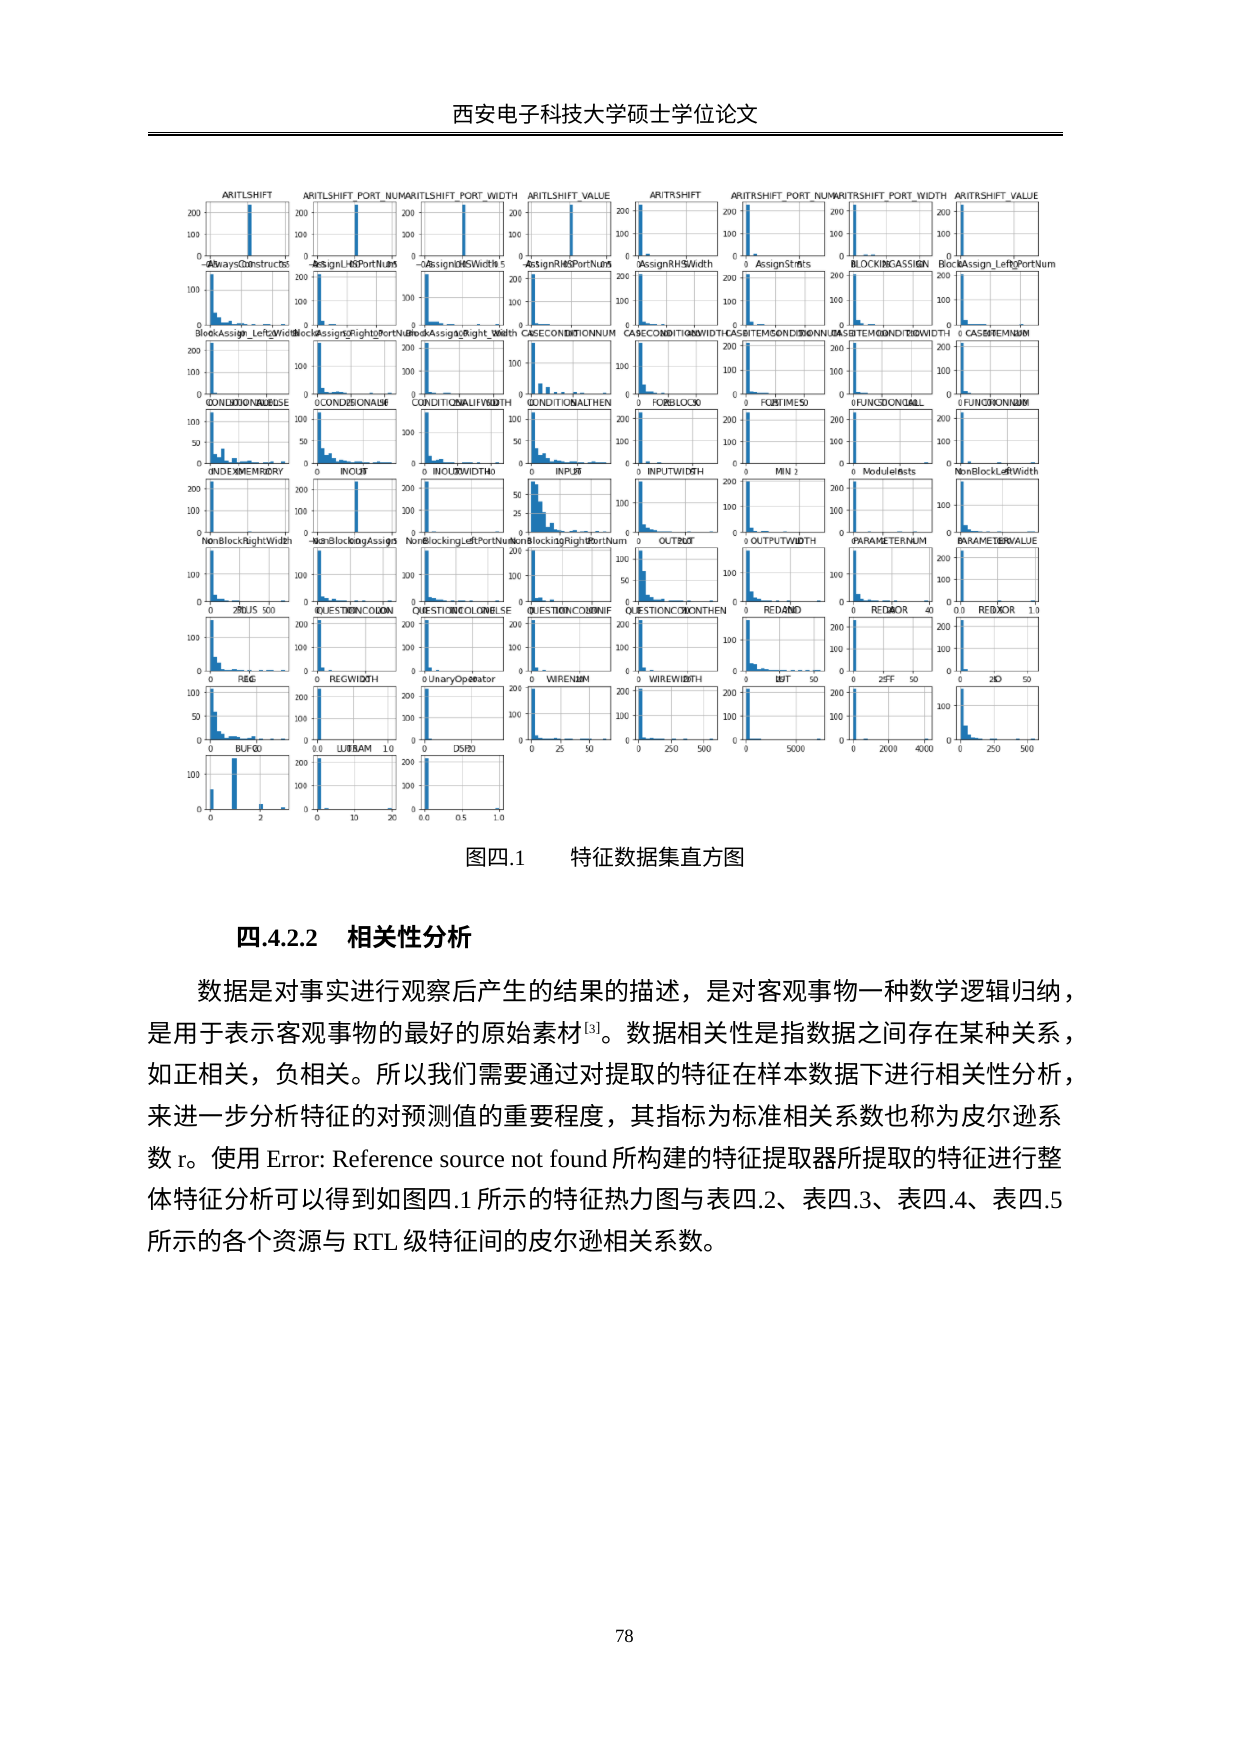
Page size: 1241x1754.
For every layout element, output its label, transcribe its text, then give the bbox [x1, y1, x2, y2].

picture [147, 177, 1061, 828]
subtitle 相关性分析 [236, 913, 1063, 954]
text 特征数据集直方图 [148, 840, 1063, 872]
